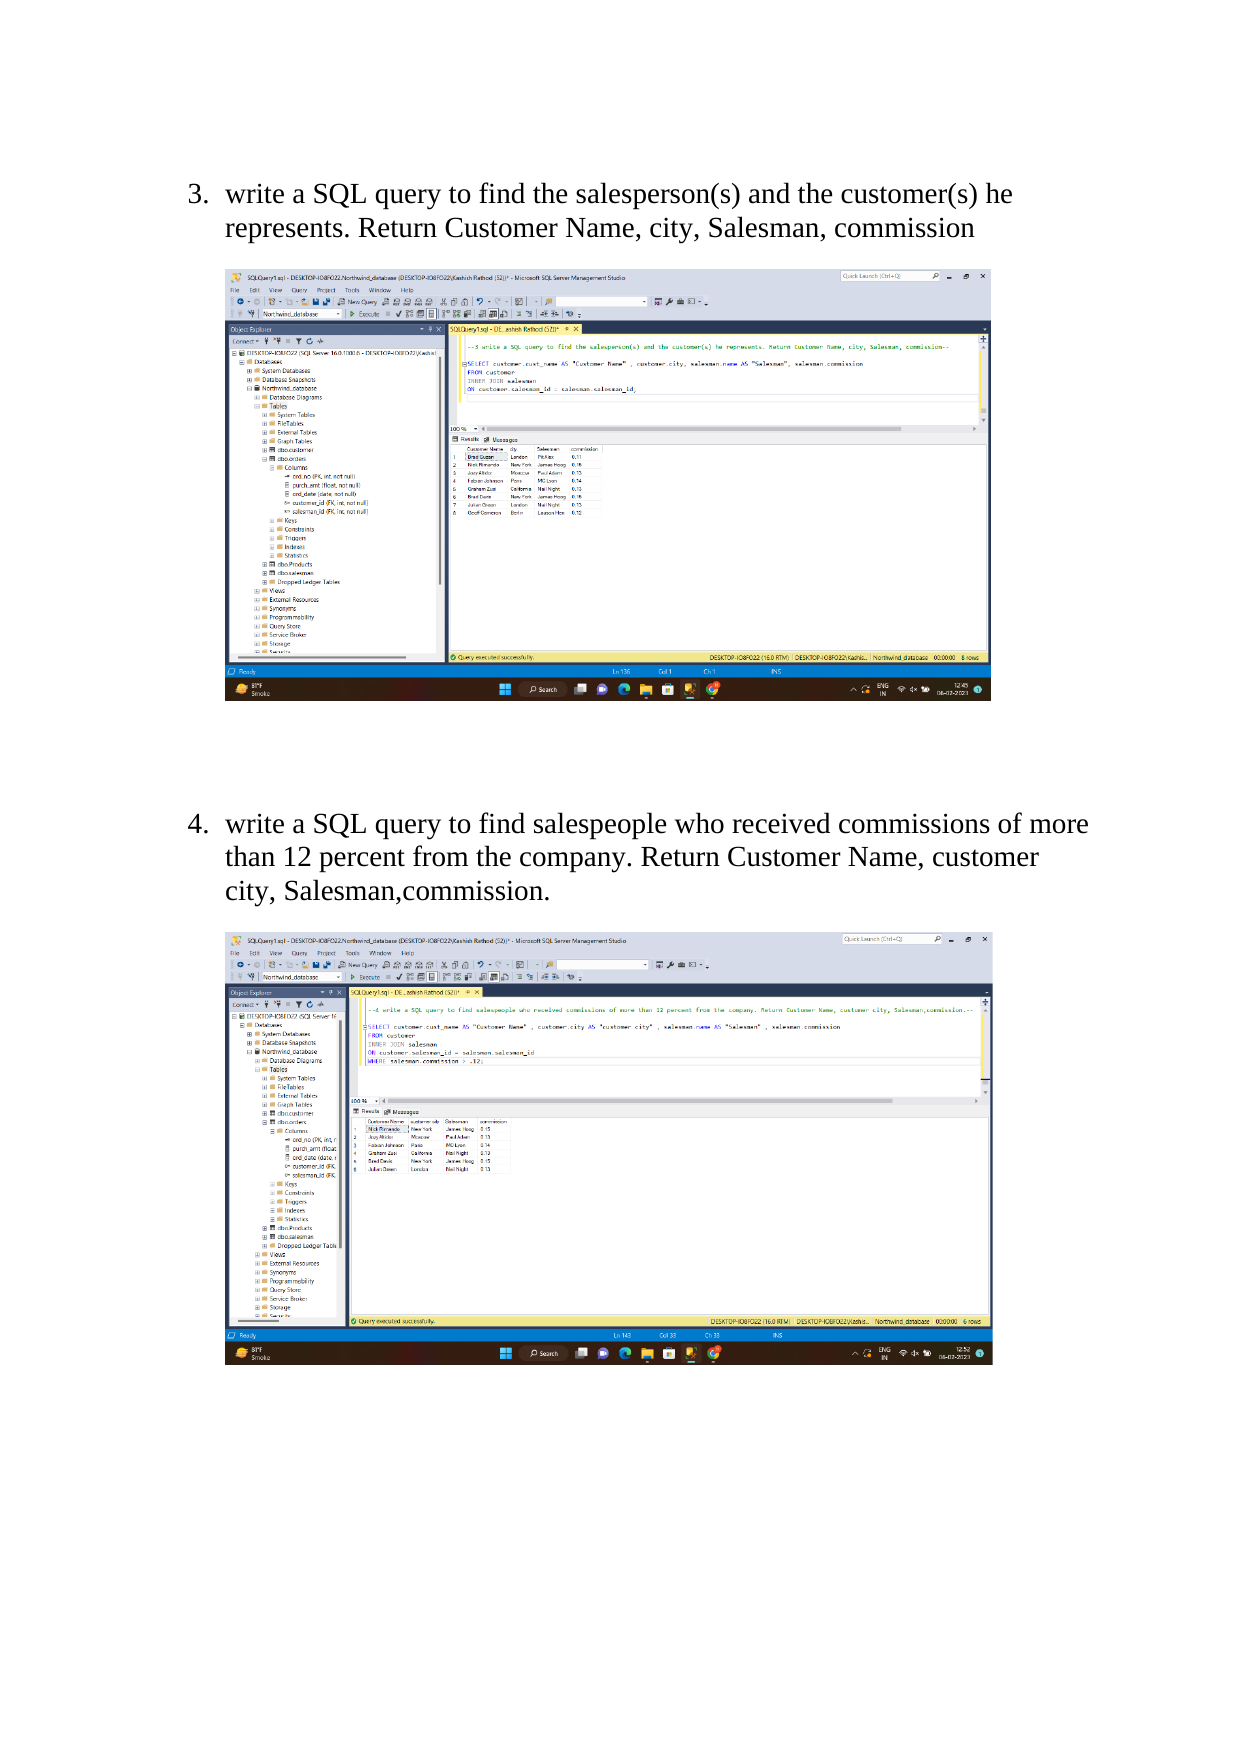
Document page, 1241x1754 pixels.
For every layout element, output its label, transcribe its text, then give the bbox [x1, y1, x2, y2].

picture [225, 932, 993, 1365]
list write a SQL query to find salespeople who received commissions of more than 12 percent from the company. Return Customer Name, customer city, Salesman,commission. [187, 806, 1090, 907]
picture [225, 269, 991, 701]
list write a SQL query to find the salesperson(s) and the customer(s) he represents. Return Customer Name, city, Salesman, commission [187, 176, 1090, 243]
